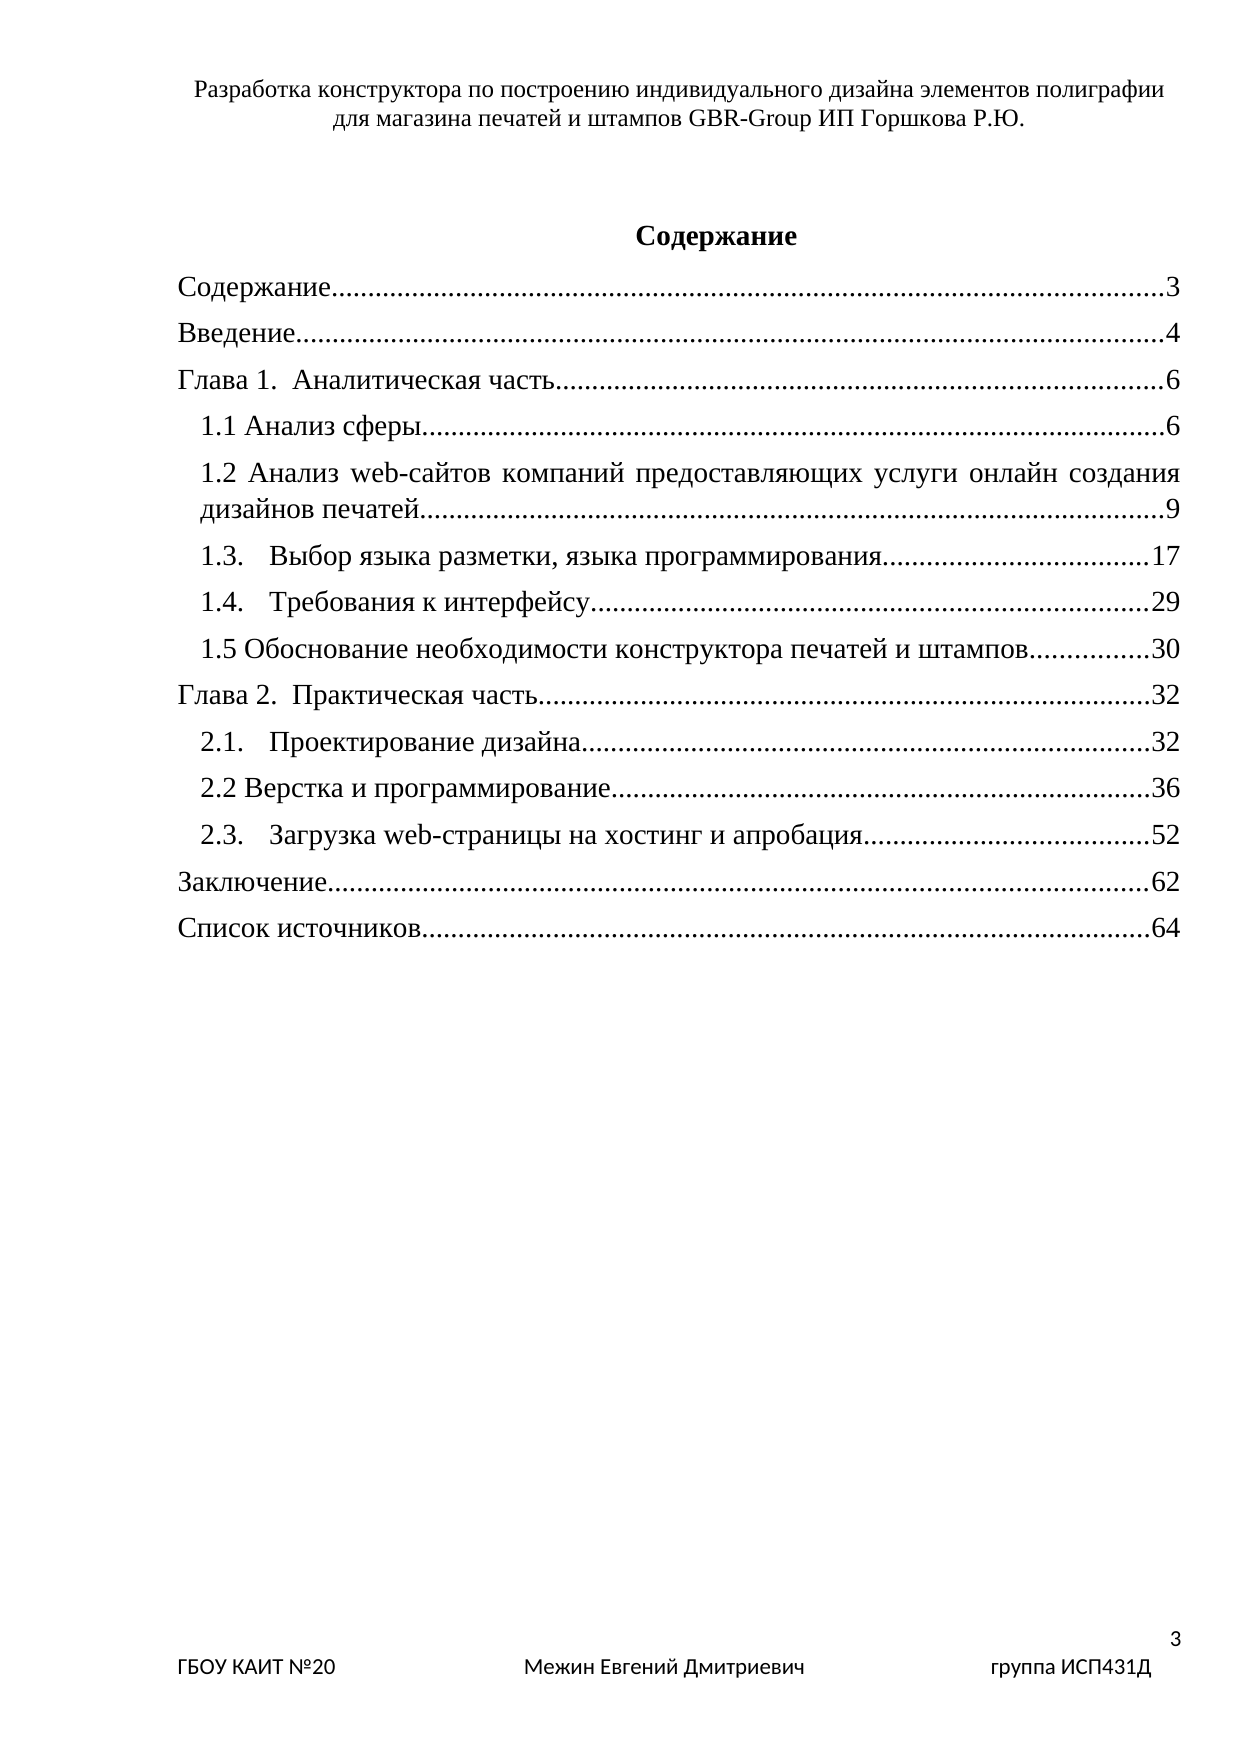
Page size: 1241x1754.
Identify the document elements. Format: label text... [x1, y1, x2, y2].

subtitle Содержание [177, 218, 1181, 252]
